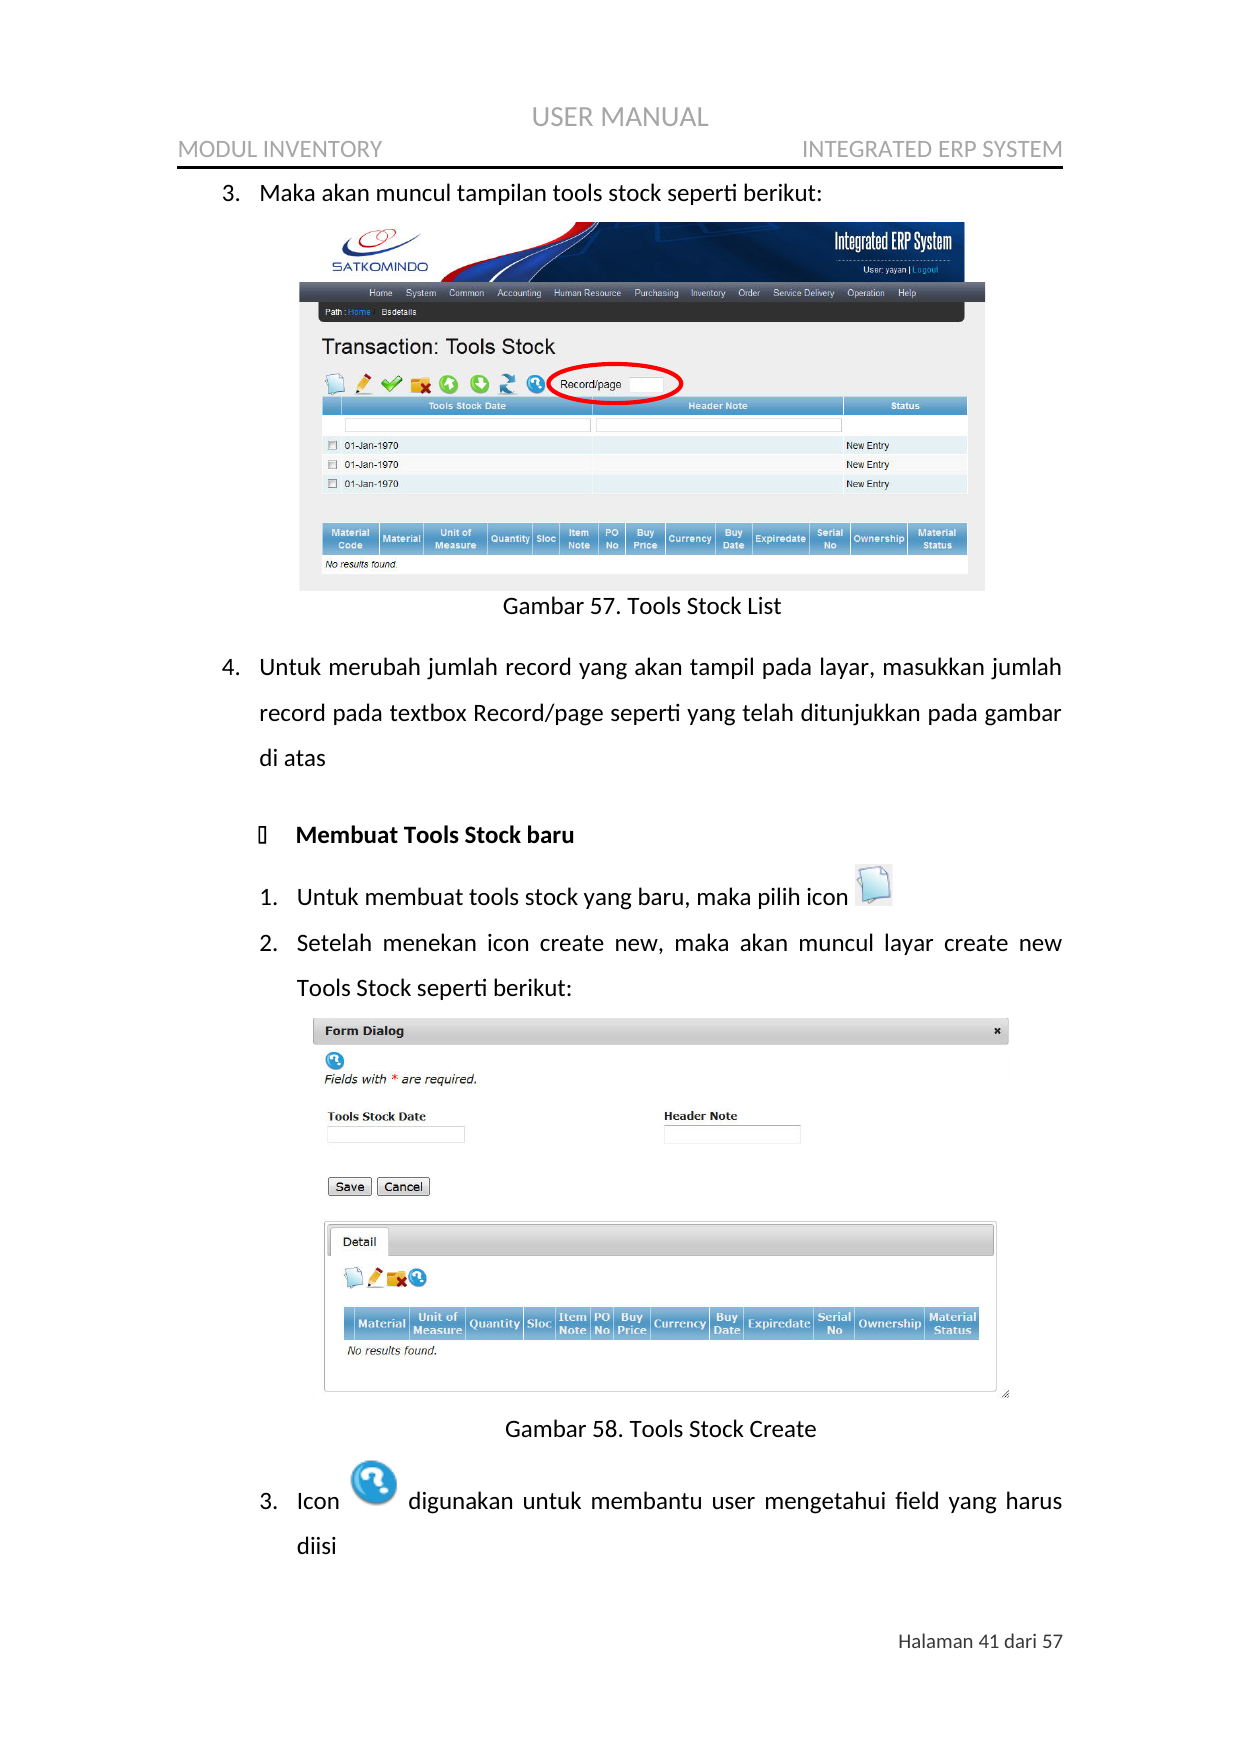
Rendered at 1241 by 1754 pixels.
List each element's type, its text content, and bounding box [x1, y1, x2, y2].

list Gambar 58. Tools Stock Create [259, 1413, 1063, 1443]
list Untuk merubah jumlah record yang akan tampil pada layar, masukkan jumlah record pada textbox Record/page seperti yang telah ditunjukkan pada gambar di atas [222, 651, 1063, 773]
picture [312, 1018, 1010, 1399]
text Gambar 57. Tools Stock List [222, 590, 1063, 621]
picture [299, 222, 986, 591]
list Membuat Tools Stock baru [258, 819, 1063, 849]
list Icon digunakan untuk membantu user mengetahui field yang harus diisi [259, 1458, 1063, 1561]
list Untuk membuat tools stock yang baru, maka pilih icon [259, 864, 1063, 911]
picture [854, 864, 893, 906]
list Maka akan muncul tampilan tools stock seperti berikut: [222, 177, 1063, 208]
picture [348, 1458, 400, 1509]
list Setelah menekan icon create new, maka akan muncul layar create new Tools Stock seperti berikut: [259, 927, 1063, 1003]
